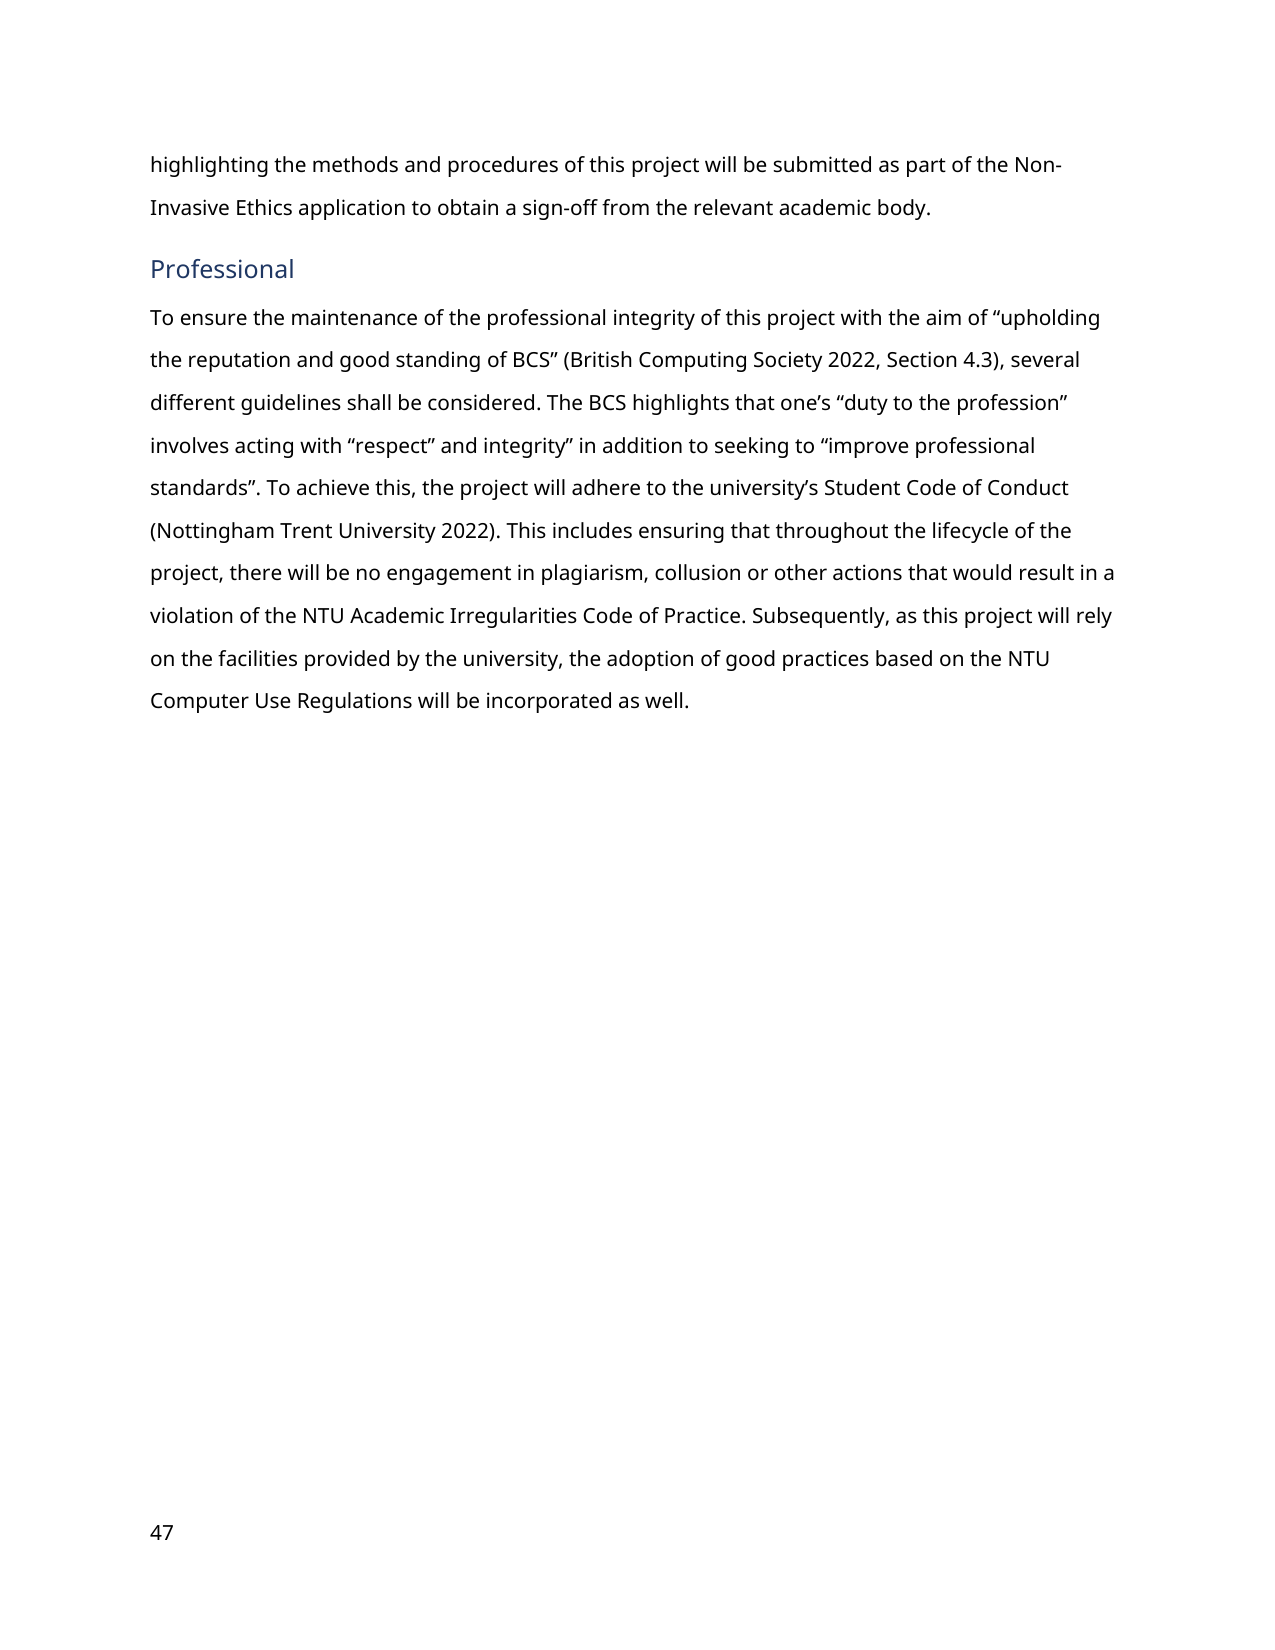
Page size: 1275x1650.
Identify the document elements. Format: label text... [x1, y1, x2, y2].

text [150, 150, 1125, 221]
subtitle Professional [150, 252, 1125, 286]
text To ensure the maintenance of the professional integrity of this project with the aim of “upholding the reputation and good standing of BCS” , several different guidelines shall be considered. The BCS highlights that one’s “duty to the profession” involves acting with “respect” and integrity” in addition to seeking to “improve professional standards”. To achieve this, the project will adhere to the university’s Student Code of Conduct . This includes ensuring that throughout the lifecycle of the project, there will be no engagement in plagiarism, collusion or other actions that would result in a violation of the NTU Academic Irregularities Code of Practice. Subsequently, as this project will rely on the facilities provided by the university, the adoption of good practices based on the NTU Computer Use Regulations will be incorporated as well. [150, 303, 1125, 715]
